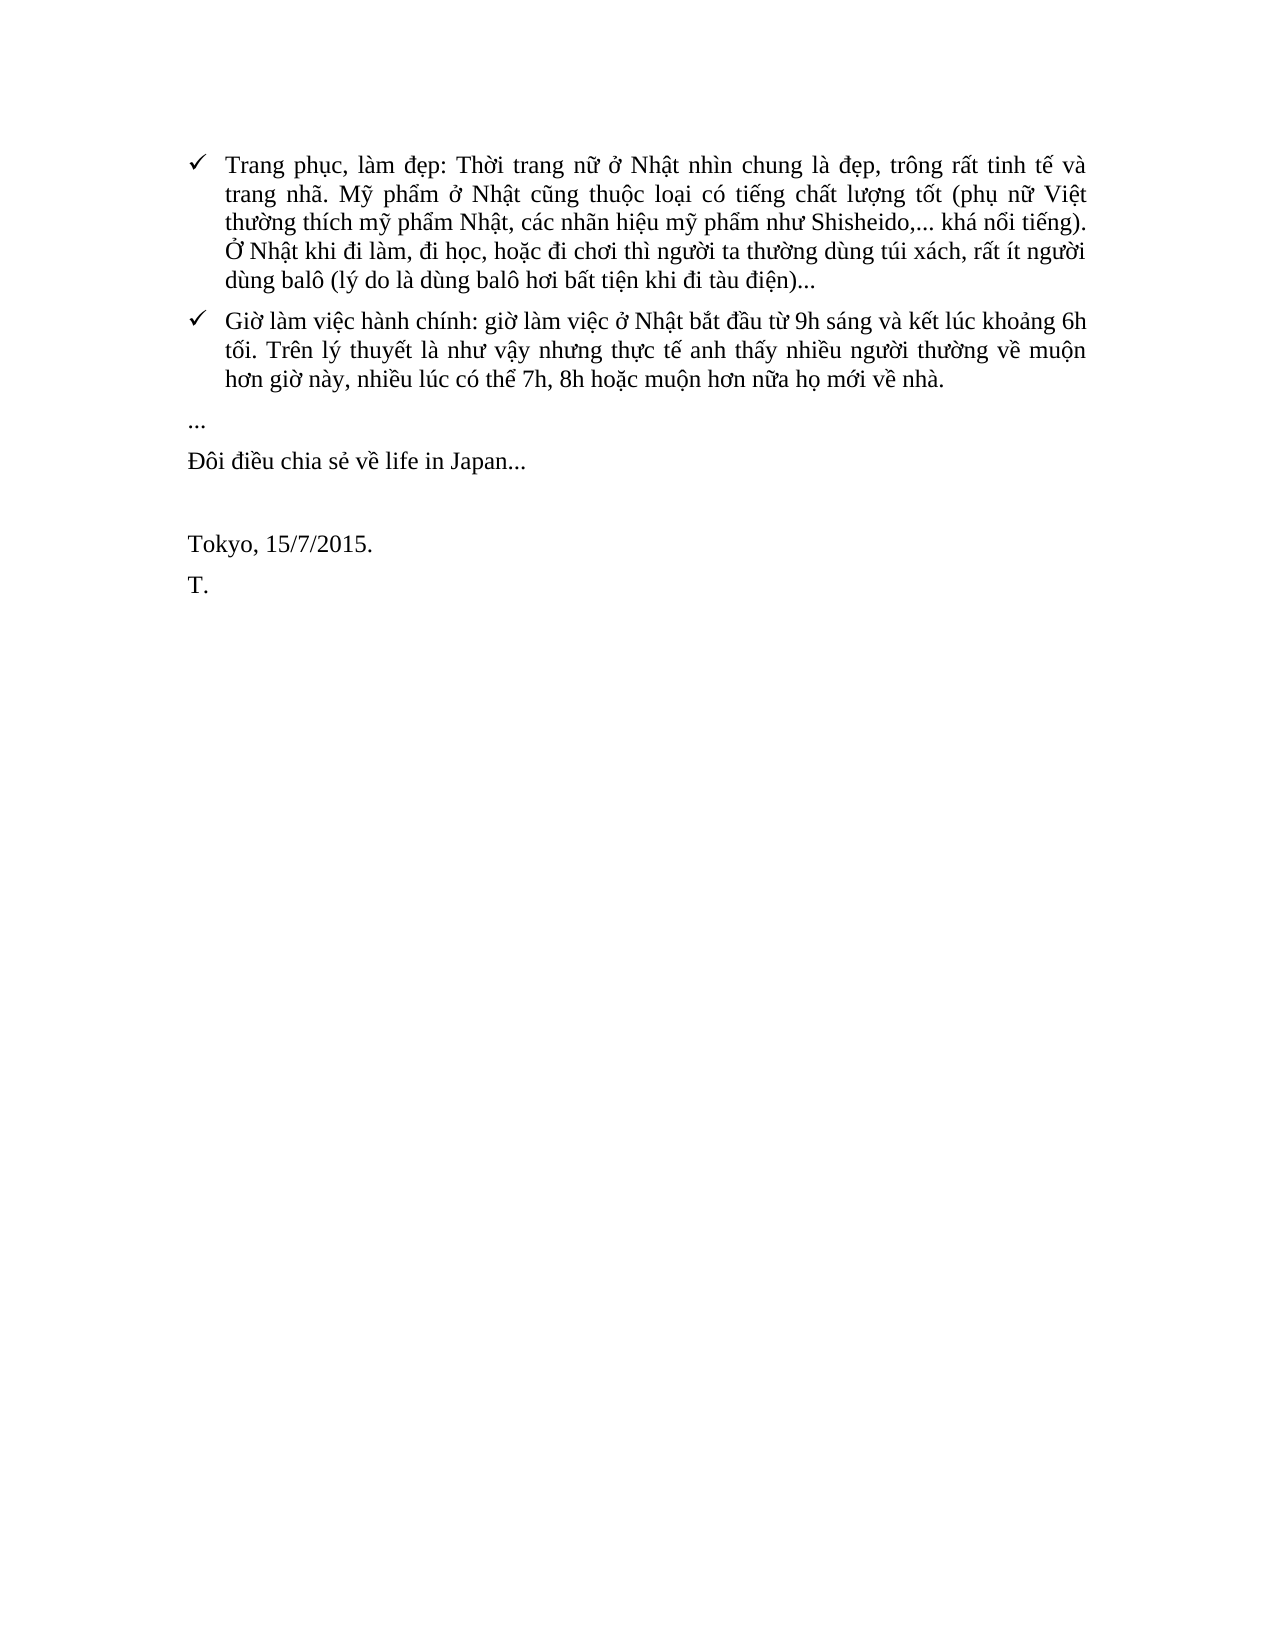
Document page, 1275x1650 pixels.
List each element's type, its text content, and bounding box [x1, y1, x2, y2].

text Tokyo, 15/7/2015. [187, 529, 1087, 557]
list Trang phục, làm đẹp: Thời trang nữ ở Nhật nhìn chung là đẹp, trông rất tinh tế và trang nhã. Mỹ phẩm ở Nhật cũng thuộc loại có tiếng chất lượng tốt (phụ nữ Việt thường thích mỹ phẩm Nhật, các nhãn hiệu mỹ phẩm như Shisheido,... khá nổi tiếng). Ở Nhật khi đi làm, đi học, hoặc đi chơi thì người ta thường dùng túi xách, rất ít người dùng balô (lý do là dùng balô hơi bất tiện khi đi tàu điện)... [187, 150, 1087, 294]
list Giờ làm việc hành chính: giờ làm việc ở Nhật bắt đầu từ 9h sáng và kết lúc khoảng 6h tối. Trên lý thuyết là như vậy nhưng thực tế anh thấy nhiều người thường về muộn hơn giờ này, nhiều lúc có thể 7h, 8h hoặc muộn hơn nữa họ mới về nhà. [187, 306, 1087, 392]
text T. [187, 570, 1087, 599]
text ... [187, 405, 1087, 434]
text Đôi điều chia sẻ về life in Japan... [187, 446, 1087, 475]
